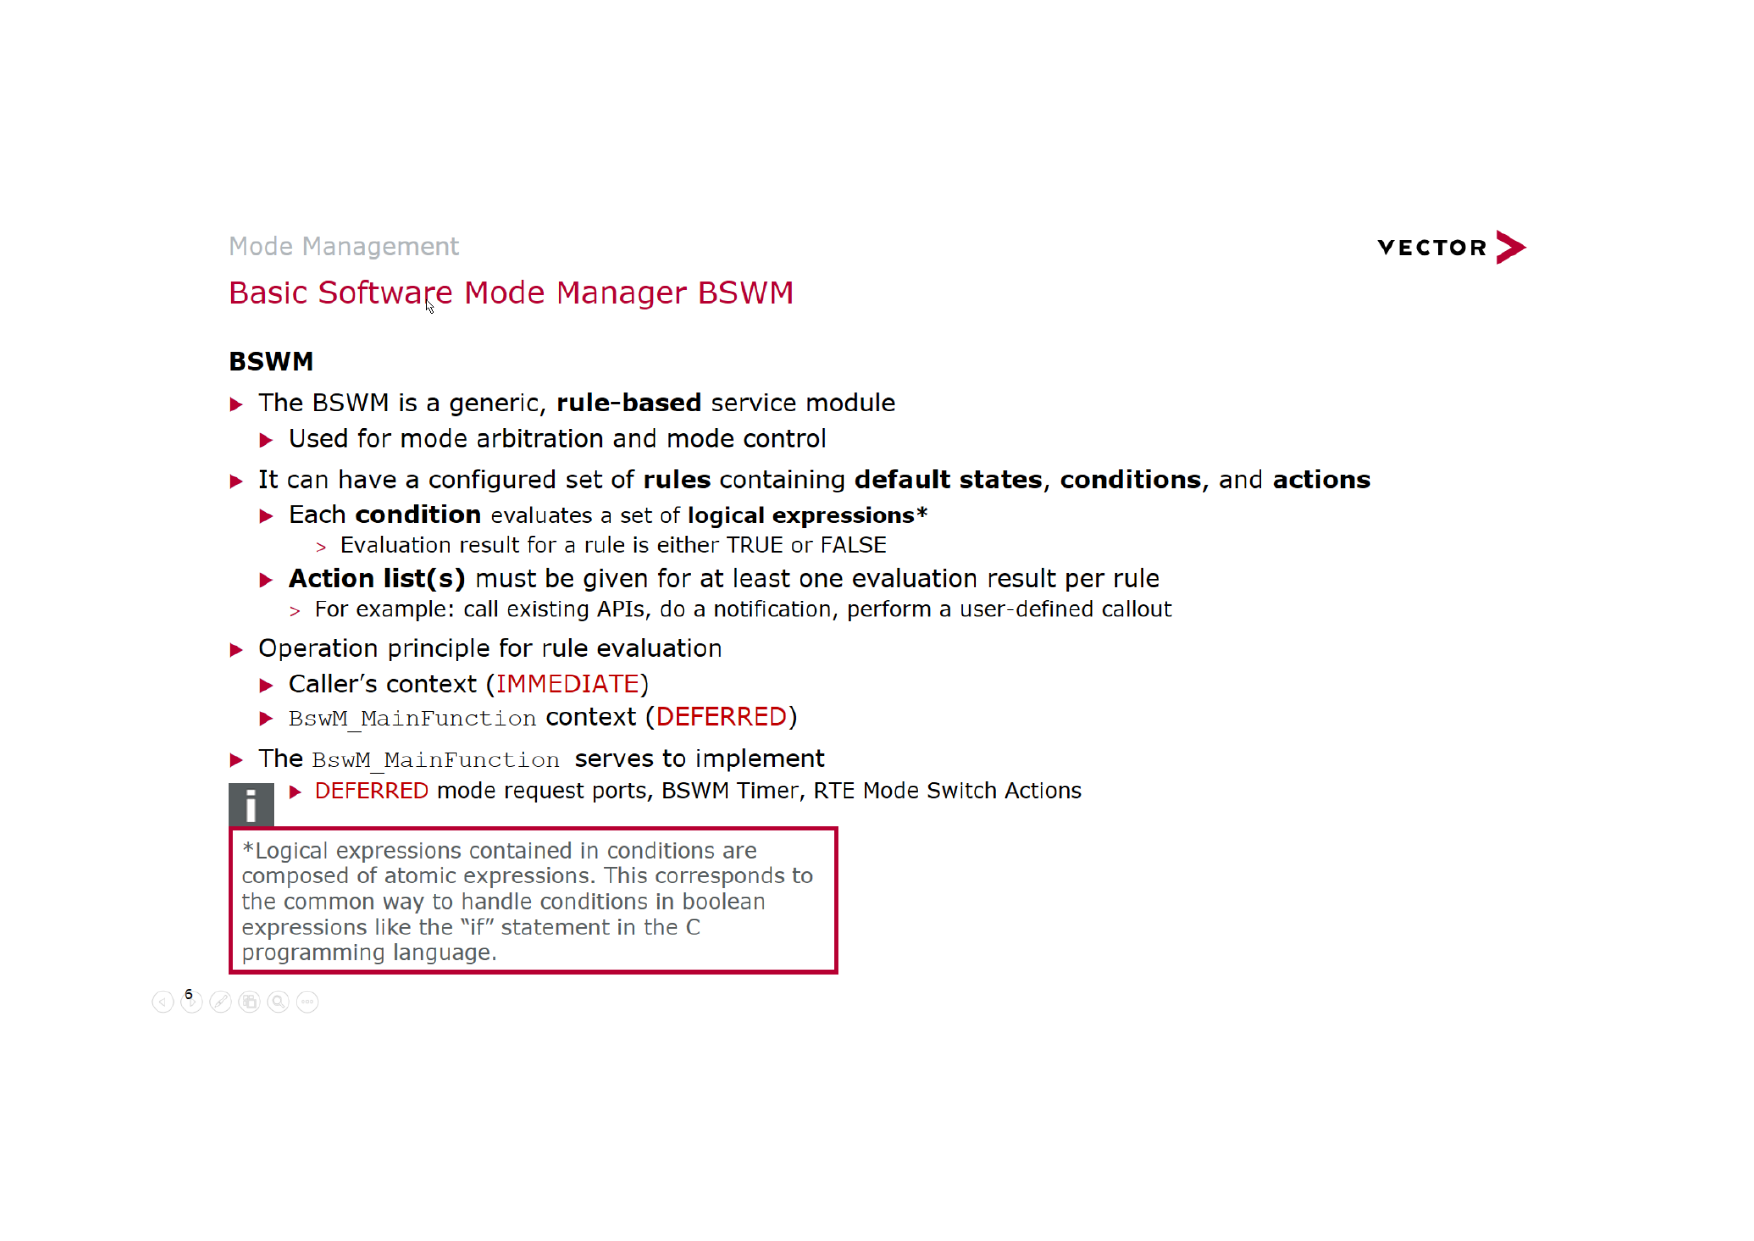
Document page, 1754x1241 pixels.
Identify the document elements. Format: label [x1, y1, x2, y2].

picture [150, 197, 1604, 1014]
